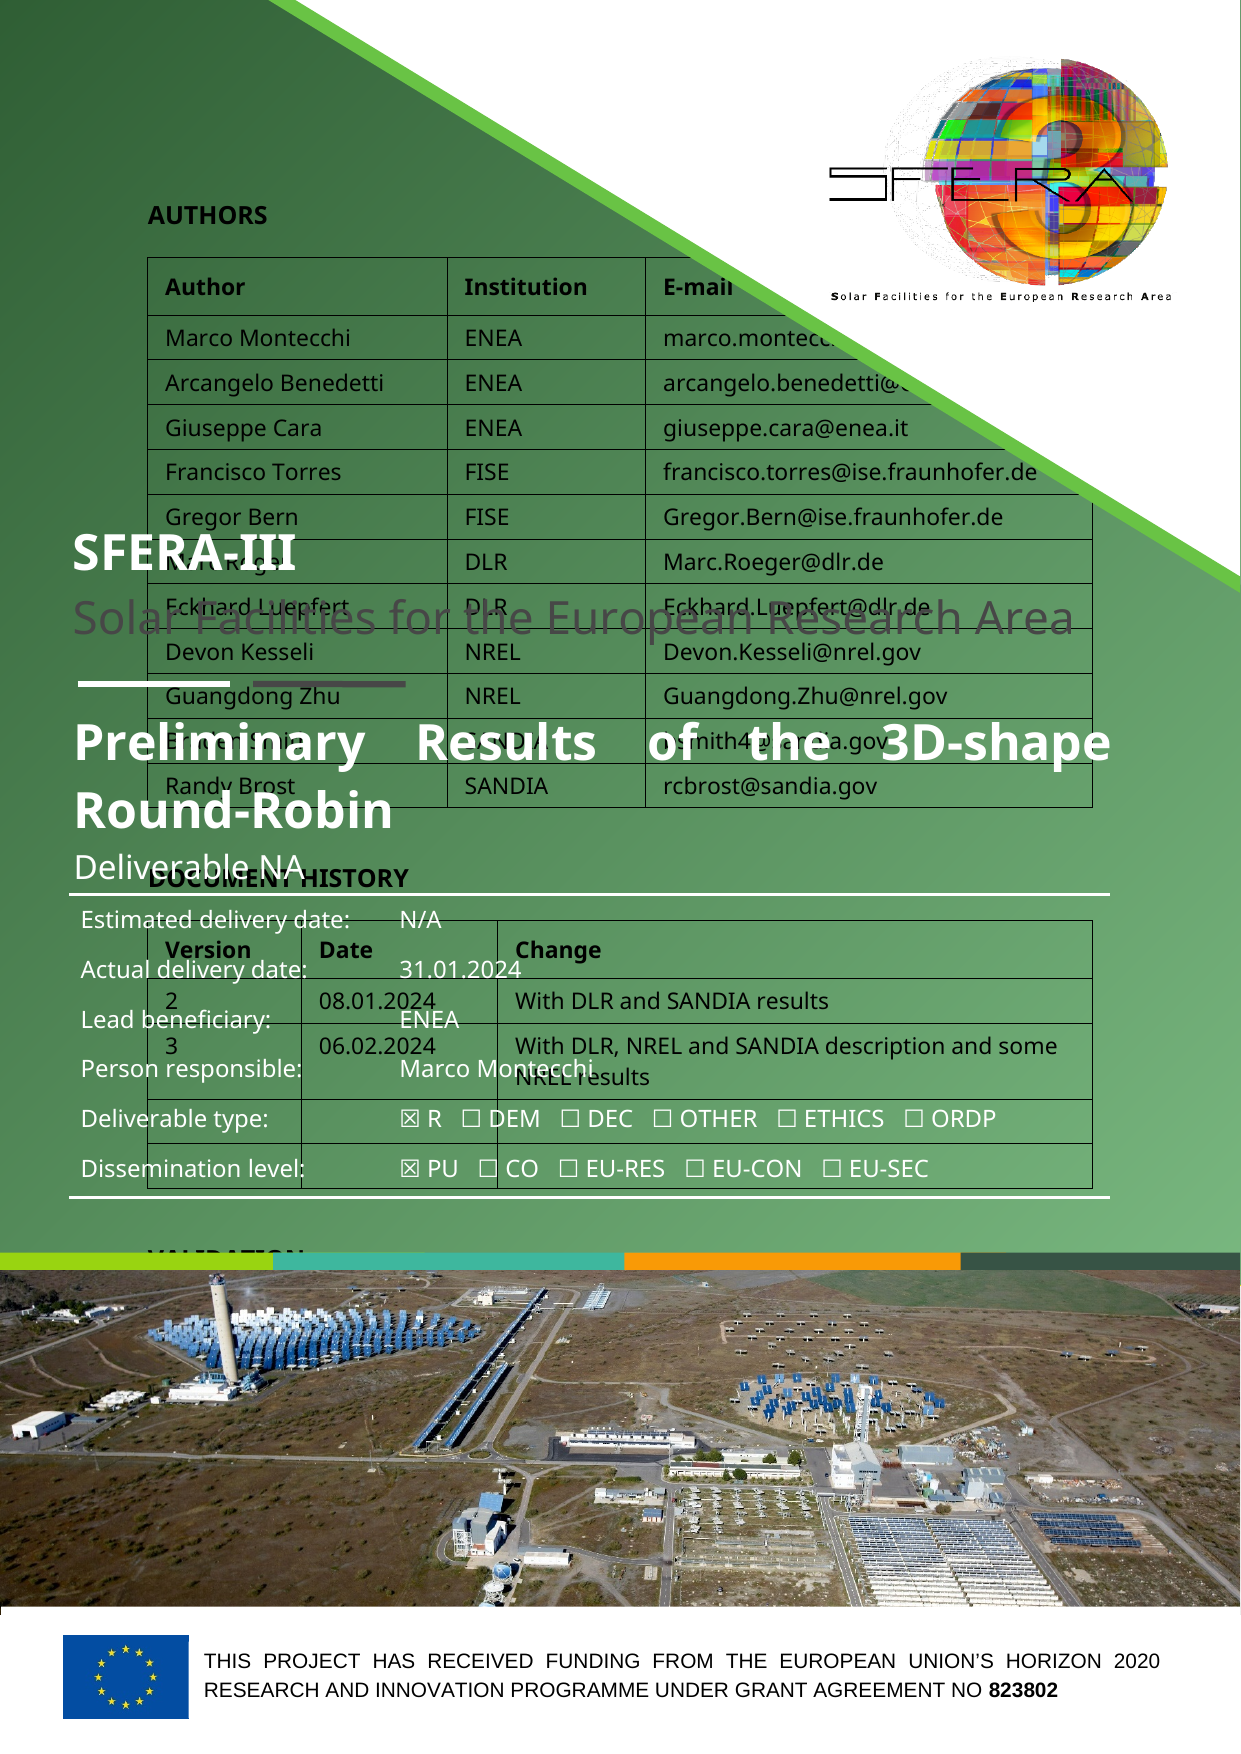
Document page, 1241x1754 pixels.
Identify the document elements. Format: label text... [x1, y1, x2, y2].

table_header Change [498, 921, 1092, 978]
table_cell Eckhard.Luepfert@dlr.de [646, 584, 1092, 628]
table_cell [302, 1100, 497, 1143]
table_cell Randy Brost [148, 764, 447, 807]
picture [0, 1270, 1241, 1615]
table_cell Giuseppe Cara [148, 405, 447, 449]
table_cell ENEA [448, 405, 645, 449]
table_header E-mail [646, 258, 781, 314]
table_cell Marc Roger [148, 540, 447, 583]
table_header Author [148, 258, 447, 314]
picture [63, 1635, 189, 1719]
table_header Institution [448, 258, 645, 314]
table_cell NREL [448, 629, 645, 673]
table_cell ENEA [448, 360, 645, 404]
text AUTHORS [148, 197, 645, 231]
table_cell [148, 1100, 301, 1143]
table_cell [302, 1144, 497, 1188]
table_cell arcangelo.benedetti@enea.it [646, 360, 928, 404]
table_cell 2 [148, 979, 301, 1022]
table_cell Arcangelo Benedetti [148, 360, 447, 404]
table_header Version [148, 921, 301, 978]
table_cell rcbrost@sandia.gov [646, 764, 1092, 807]
table_cell 3 [148, 1024, 301, 1098]
table_cell ENEA [448, 316, 645, 359]
table_cell Eckhard Luepfert [148, 584, 447, 628]
table_cell 06.02.2024 [302, 1024, 497, 1098]
table_cell With DLR, NREL and SANDIA description and some NREL results [498, 1024, 1092, 1098]
table_cell DLR [448, 540, 645, 583]
table_cell giuseppe.cara@enea.it [646, 405, 1002, 449]
table_cell Guangdong Zhu [148, 674, 447, 718]
table_cell Francisco Torres [148, 450, 447, 494]
table_cell [148, 1144, 301, 1188]
table_cell [498, 1144, 1092, 1188]
table_cell Gregor Bern [148, 495, 447, 538]
table_cell With DLR and SANDIA results [498, 979, 1092, 1022]
table_cell SANDIA [448, 764, 645, 807]
table_cell FISE [448, 495, 645, 538]
table_cell marco.montecchi@enea.it [646, 316, 855, 359]
table_cell [498, 1100, 1092, 1143]
text DOCUMENT HISTORY [148, 860, 1092, 893]
table_cell SANDIA [448, 719, 645, 762]
picture [791, 36, 1207, 316]
table_cell Gregor.Bern@ise.fraunhofer.de [646, 495, 1092, 538]
table_cell DLR [448, 584, 645, 628]
table_cell Braden Smith [148, 719, 447, 762]
table_cell Marco Montecchi [148, 316, 447, 359]
table_cell Marc.Roeger@dlr.de [646, 540, 1092, 583]
table_cell NREL [448, 674, 645, 718]
table_cell FISE [448, 450, 645, 494]
table_cell francisco.torres@ise.fraunhofer.de [646, 450, 1076, 494]
table_cell bsmith4@sandia.gov [646, 719, 1092, 762]
table_cell 08.01.2024 [302, 979, 497, 1022]
table_cell Guangdong.Zhu@nrel.gov [646, 674, 1092, 718]
table_cell Devon Kesseli [148, 629, 447, 673]
table_header Date [302, 921, 497, 978]
table_cell Devon.Kesseli@nrel.gov [646, 629, 1092, 673]
